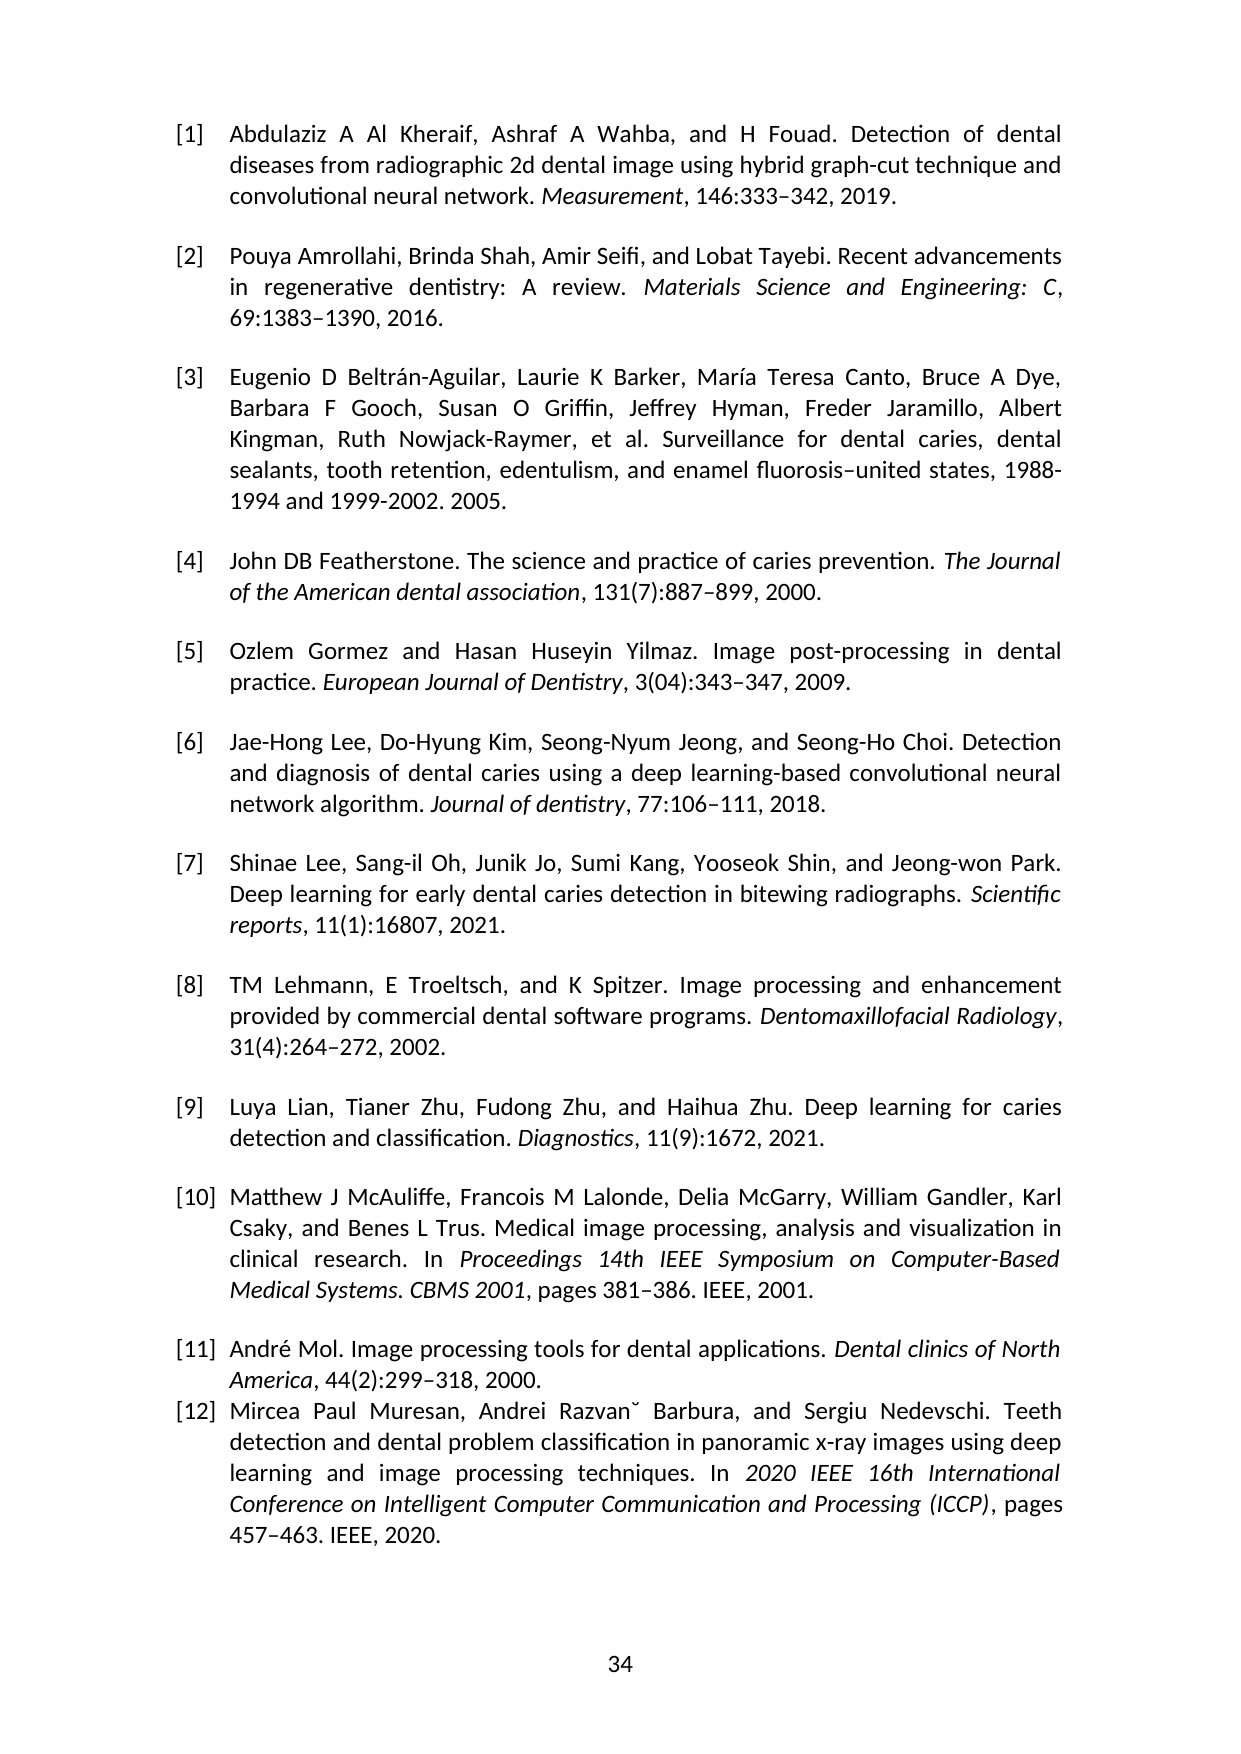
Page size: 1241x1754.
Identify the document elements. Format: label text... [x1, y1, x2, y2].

list Matthew J McAuliffe, Francois M Lalonde, Delia McGarry, William Gandler, Karl Csaky, and Benes L Trus. Medical image processing, analysis and visualization in clinical research. In Proceedings 14th IEEE Symposium on Computer-Based Medical Systems. CBMS 2001, pages 381–386. IEEE, 2001. [176, 1181, 1063, 1305]
list Jae-Hong Lee, Do-Hyung Kim, Seong-Nyum Jeong, and Seong-Ho Choi. Detection and diagnosis of dental caries using a deep learning-based convolutional neural network algorithm. Journal of dentistry, 77:106–111, 2018. [176, 726, 1063, 819]
list TM Lehmann, E Troeltsch, and K Spitzer. Image processing and enhancement provided by commercial dental software programs. Dentomaxillofacial Radiology, 31(4):264–272, 2002. [176, 969, 1063, 1062]
list Shinae Lee, Sang-il Oh, Junik Jo, Sumi Kang, Yooseok Shin, and Jeong-won Park. Deep learning for early dental caries detection in bitewing radiographs. Scientific reports, 11(1):16807, 2021. [176, 848, 1063, 940]
list John DB Featherstone. The science and practice of caries prevention. The Journal of the American dental association, 131(7):887–899, 2000. [176, 545, 1063, 607]
list Eugenio D Beltrán-Aguilar, Laurie K Barker, María Teresa Canto, Bruce A Dye, Barbara F Gooch, Susan O Griffin, Jeffrey Hyman, Freder Jaramillo, Albert Kingman, Ruth Nowjack-Raymer, et al. Surveillance for dental caries, dental sealants, tooth retention, edentulism, and enamel fluorosis–united states, 1988-1994 and 1999-2002. 2005. [176, 361, 1063, 516]
list Luya Lian, Tianer Zhu, Fudong Zhu, and Haihua Zhu. Deep learning for caries detection and classification. Diagnostics, 11(9):1672, 2021. [176, 1091, 1063, 1152]
list Mircea Paul Muresan, Andrei Razvan˘ Barbura, and Sergiu Nedevschi. Teeth detection and dental problem classification in panoramic x-ray images using deep learning and image processing techniques. In 2020 IEEE 16th International Conference on Intelligent Computer Communication and Processing (ICCP), pages 457–463. IEEE, 2020. [176, 1395, 1063, 1550]
list André Mol. Image processing tools for dental applications. Dental clinics of North America, 44(2):299–318, 2000. [176, 1333, 1063, 1394]
list Ozlem Gormez and Hasan Huseyin Yilmaz. Image post-processing in dental practice. European Journal of Dentistry, 3(04):343–347, 2009. [176, 636, 1063, 697]
list Abdulaziz A Al Kheraif, Ashraf A Wahba, and H Fouad. Detection of dental diseases from radiographic 2d dental image using hybrid graph-cut technique and convolutional neural network. Measurement, 146:333–342, 2019. [176, 118, 1063, 211]
list Pouya Amrollahi, Brinda Shah, Amir Seifi, and Lobat Tayebi. Recent advancements in regenerative dentistry: A review. Materials Science and Engineering: C, 69:1383–1390, 2016. [176, 240, 1063, 332]
